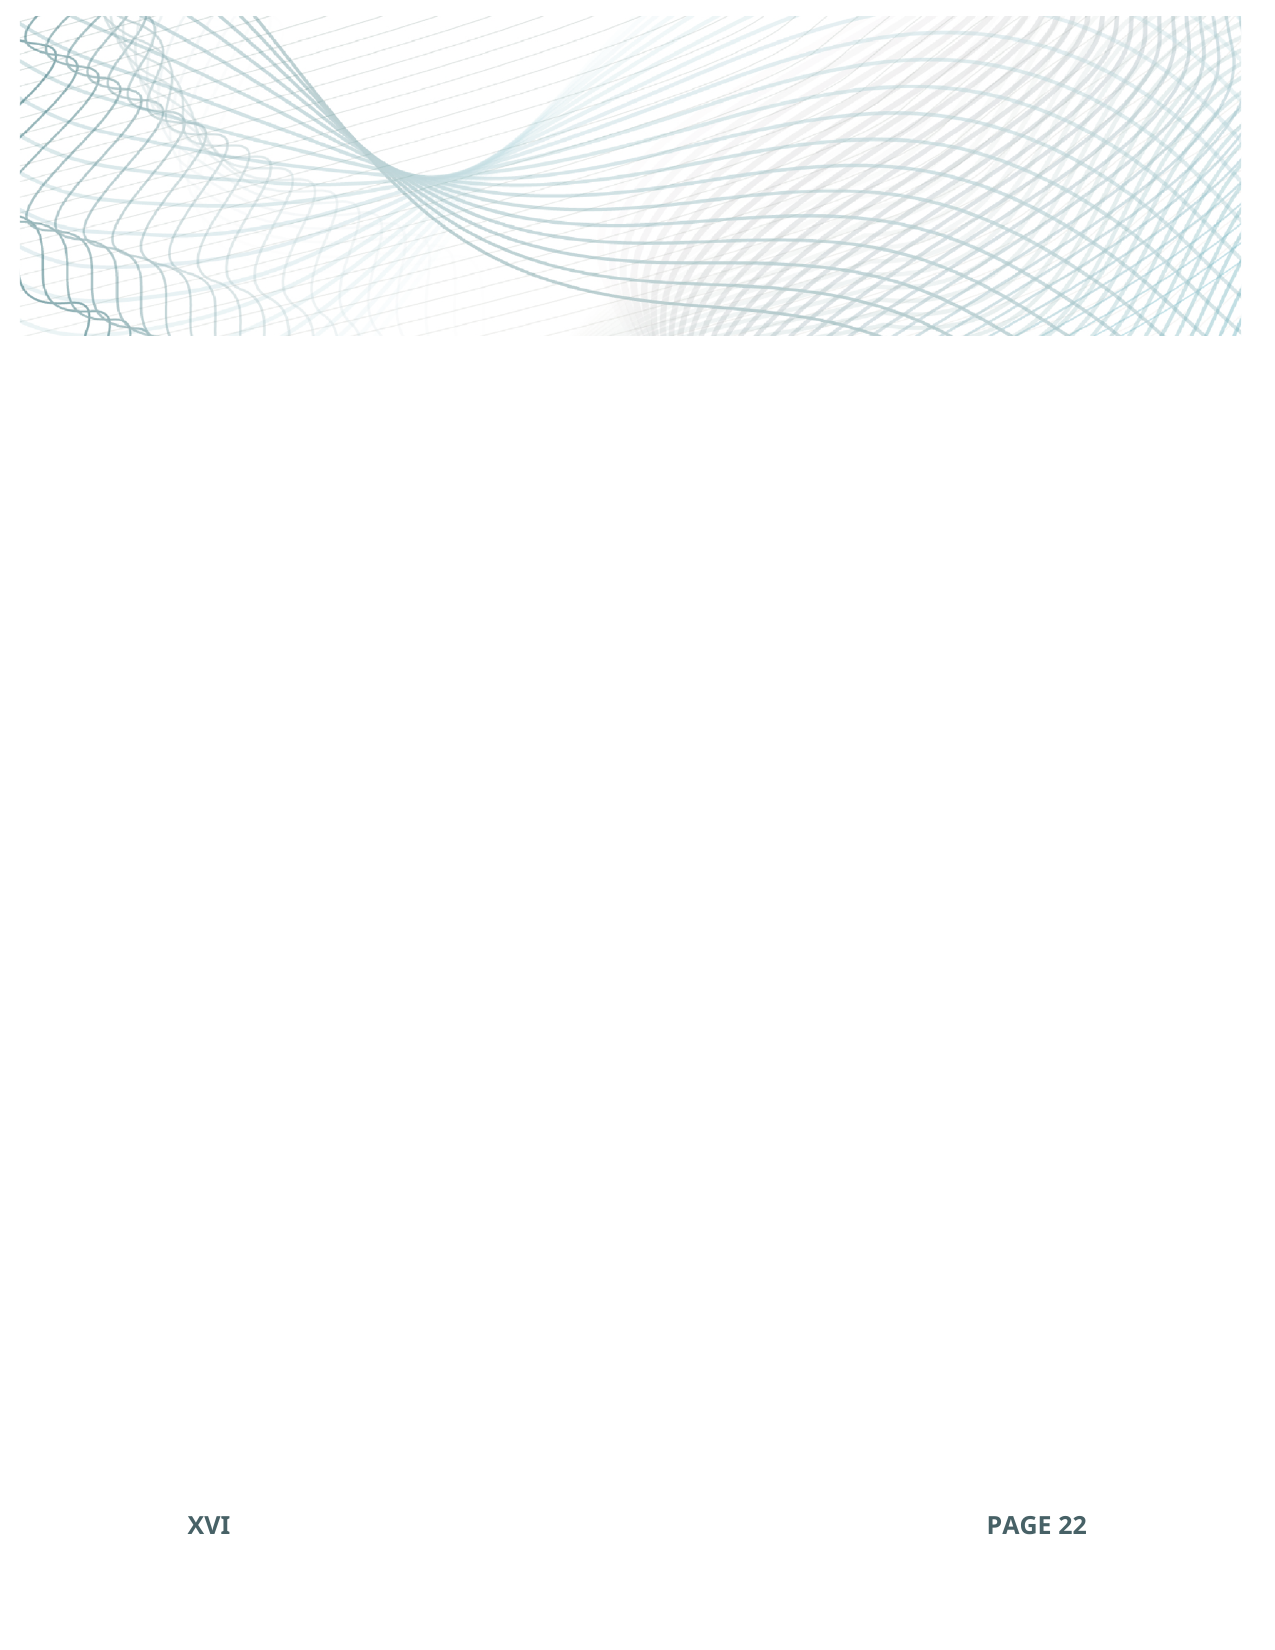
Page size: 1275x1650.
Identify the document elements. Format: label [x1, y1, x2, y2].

picture [19, 16, 1242, 336]
